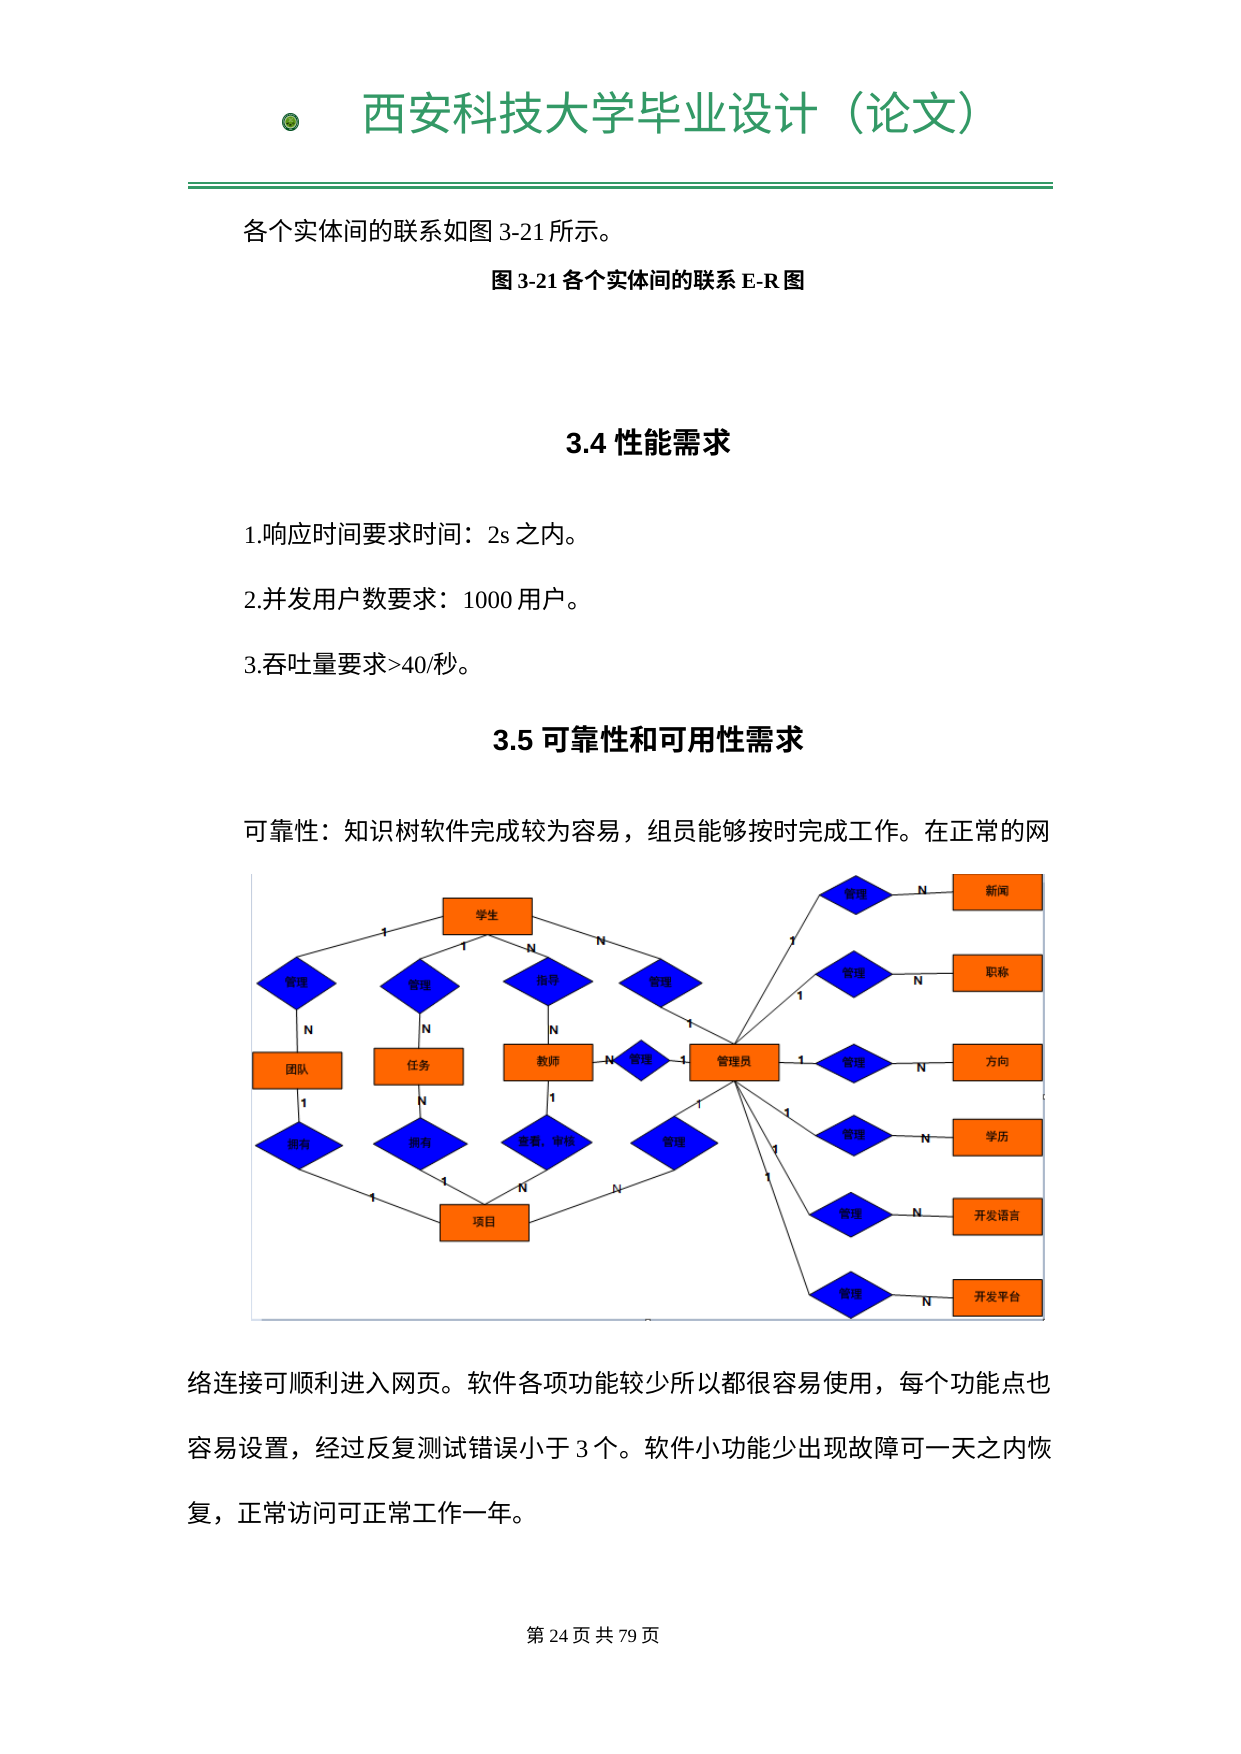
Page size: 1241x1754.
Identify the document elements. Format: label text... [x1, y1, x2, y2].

picture [282, 113, 299, 131]
picture [251, 874, 1045, 1321]
text 2.并发用户数要求：1000用户。 [187, 565, 1053, 630]
text 图3-21各个实体间的联系E-R图 [187, 262, 1053, 295]
text 各个实体间的联系如图3-21所示。 [187, 197, 1053, 262]
text 1.响应时间要求时间：2s之内。 [187, 500, 1053, 565]
subtitle 3.5 可靠性和可用性需求 [187, 706, 1053, 771]
text 3.吞吐量要求>40/秒。 [187, 630, 1053, 695]
subtitle 3.4 性能需求 [187, 409, 1053, 474]
